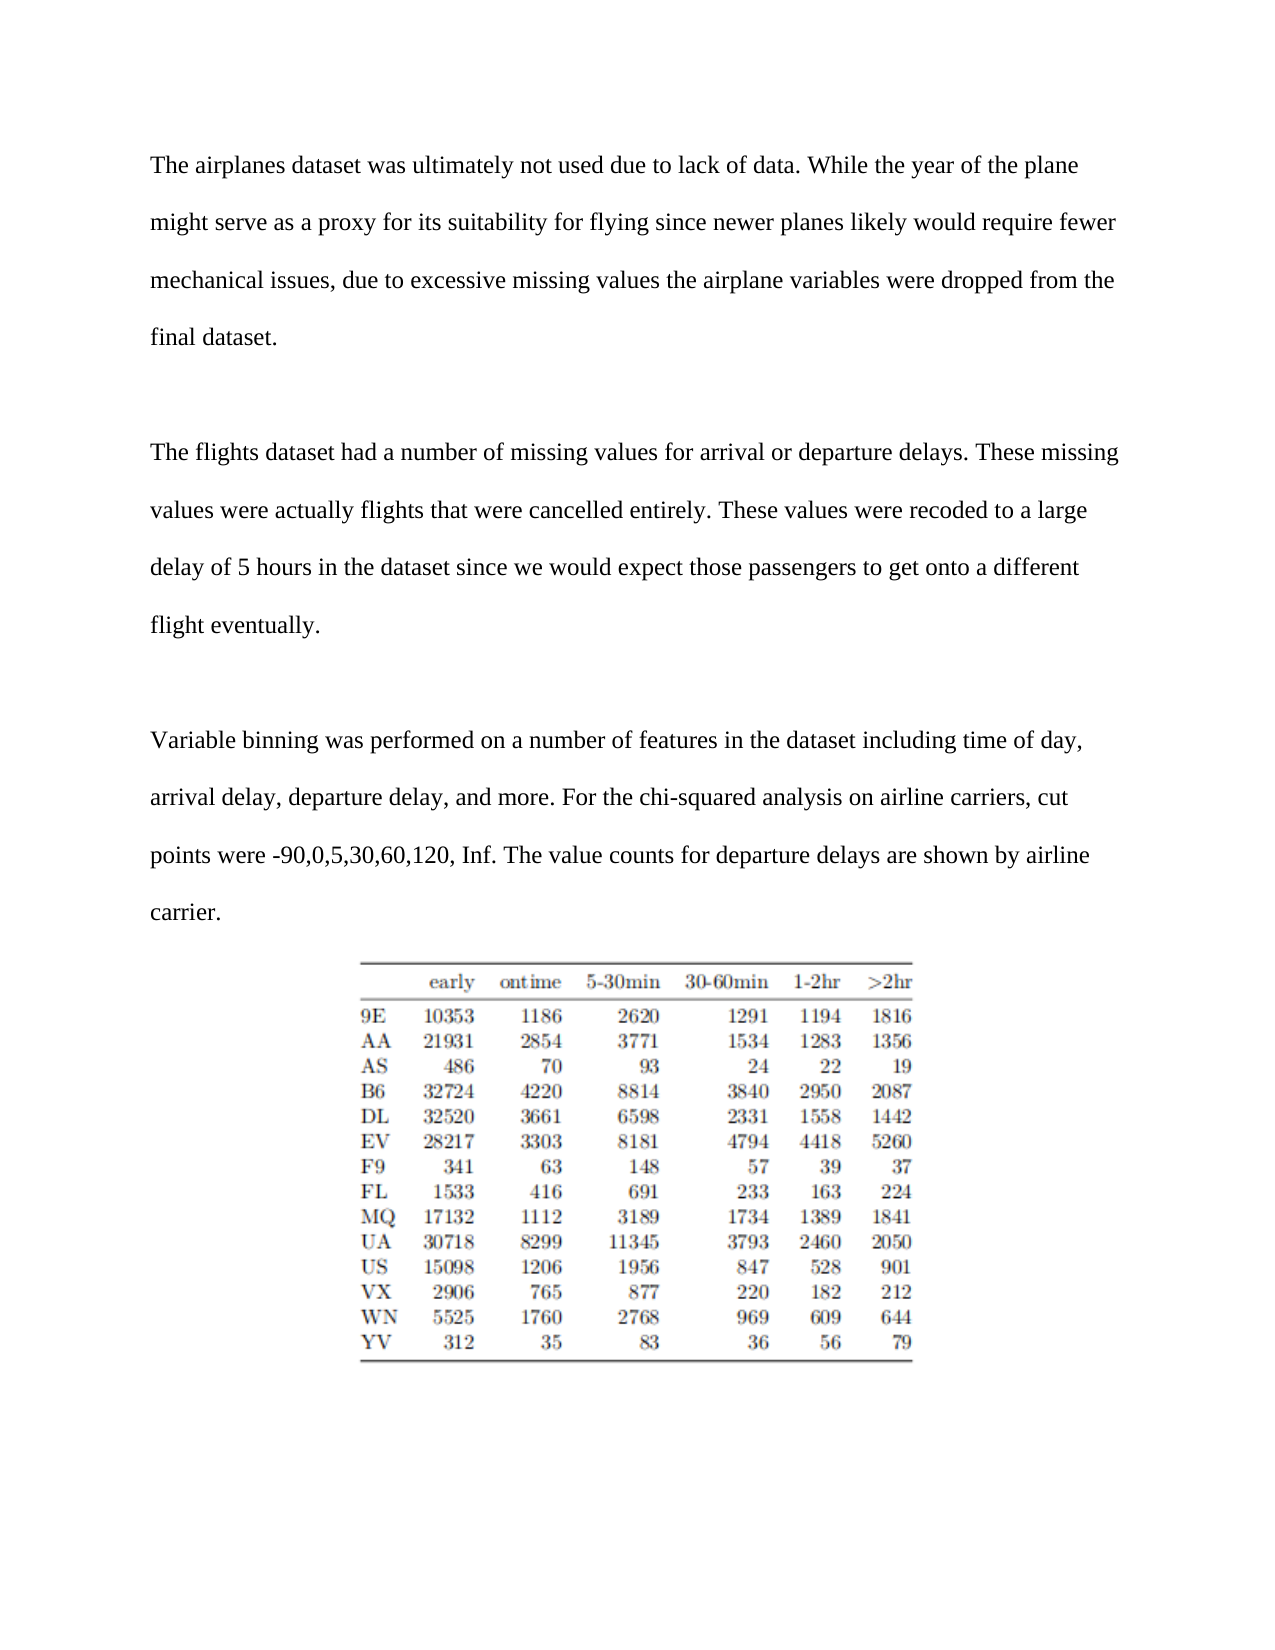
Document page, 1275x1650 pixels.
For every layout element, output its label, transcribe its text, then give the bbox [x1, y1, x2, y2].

text The flights dataset had a number of missing values for arrival or departure delays. These missing values were actually flights that were cancelled entirely. These values were recoded to a large delay of 5 hours in the dataset since we would expect those passengers to get onto a different flight eventually. [150, 437, 1125, 639]
text The airplanes dataset was ultimately not used due to lack of data. While the year of the plane might serve as a proxy for its suitability for flying since newer planes likely would require fewer mechanical issues, due to excessive missing values the airplane variables were dropped from the final dataset. [150, 150, 1125, 351]
picture [353, 955, 922, 1368]
text Variable binning was performed on a number of features in the dataset including time of day, arrival delay, departure delay, and more. For the chi-squared analysis on airline carriers, cut points were -90,0,5,30,60,120, Inf. The value counts for departure delays are shown by airline carrier. [150, 725, 1125, 926]
